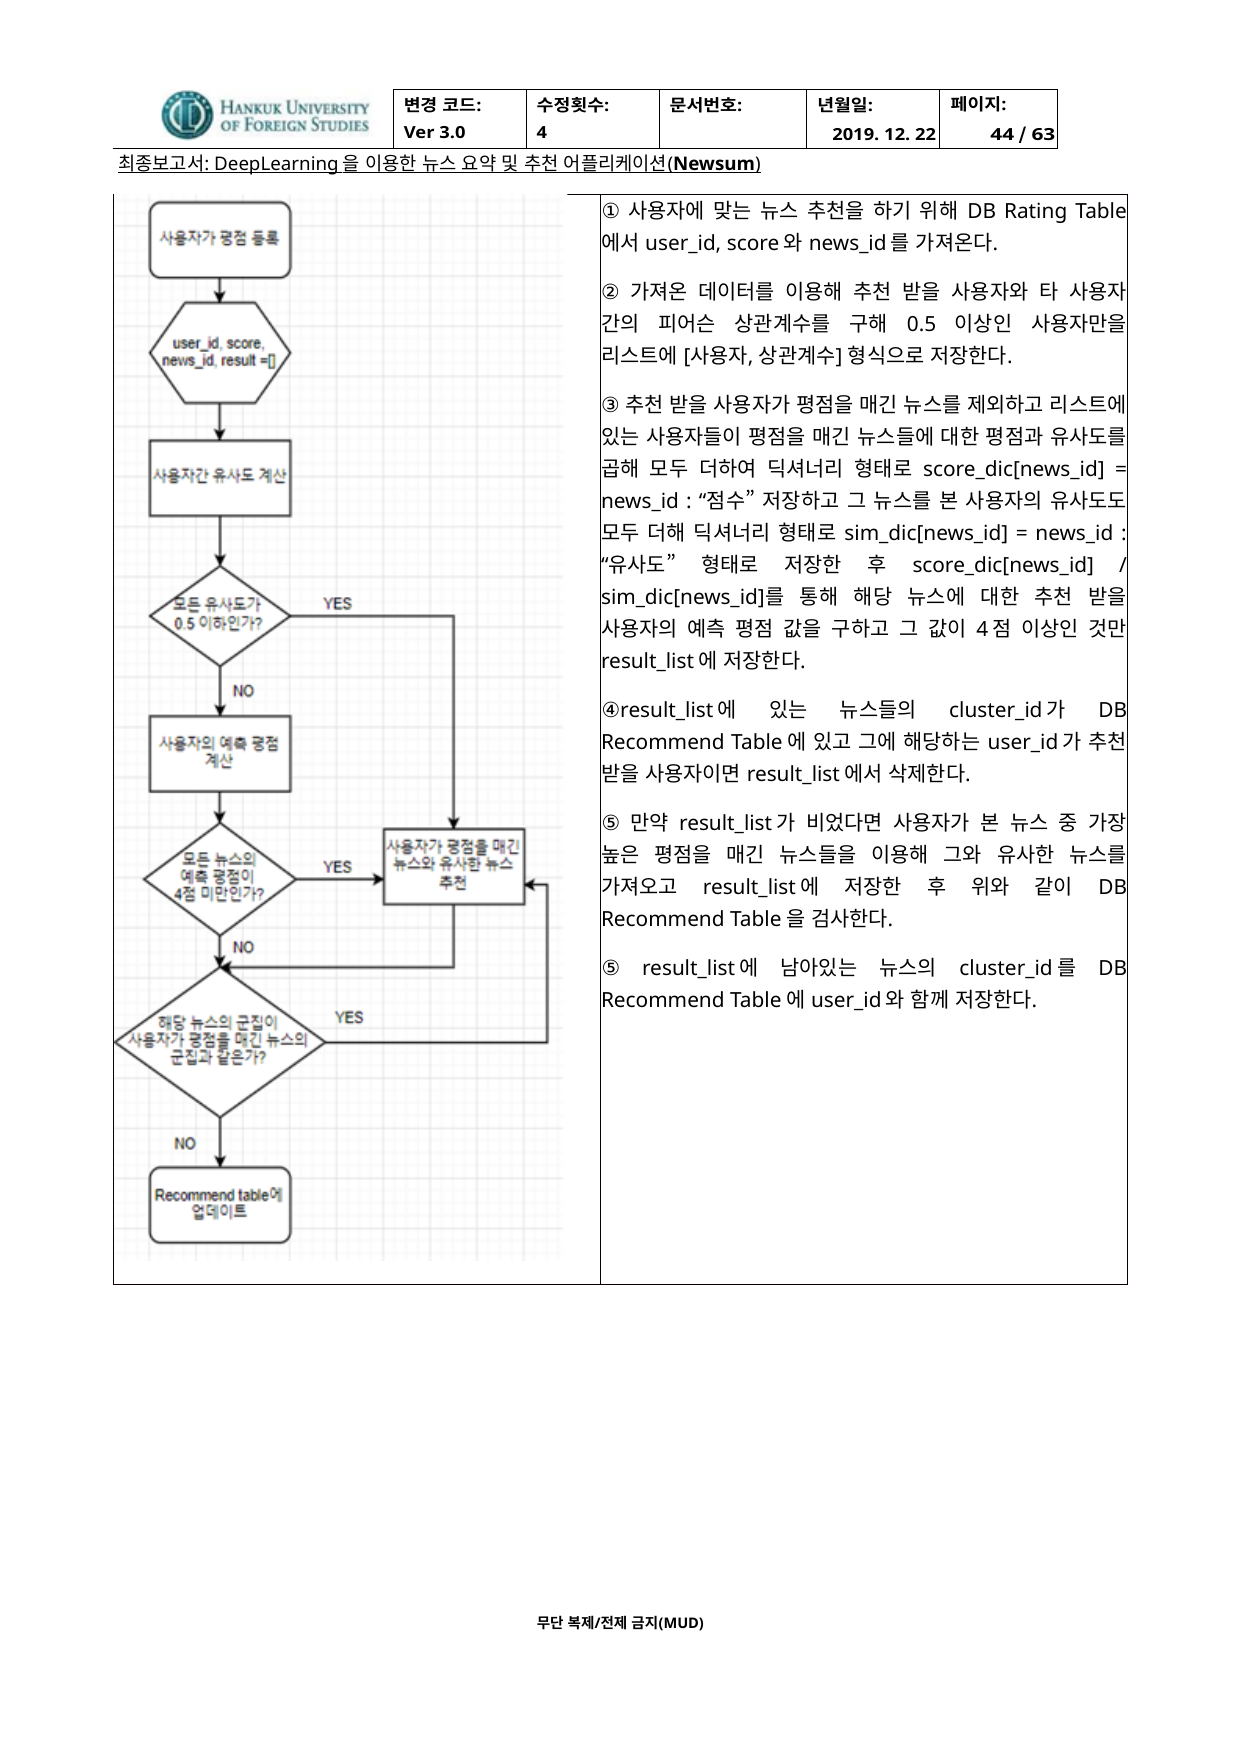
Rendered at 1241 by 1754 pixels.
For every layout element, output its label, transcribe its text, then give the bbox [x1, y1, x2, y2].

table_header ① 사용자에 맞는 뉴스 추천을 하기 위해 DB Rating Table에서 user_id, score와 news_id를 가져온다. ② 가져온 데이터를 이용해 추천 받을 사용자와 타 사용자 간의 피어슨 상관계수를 구해 0.5 이상인 사용자만을 리스트에 [사용자, 상관계수] 형식으로 저장한다. ③ 추천 받을 사용자가 평점을 매긴 뉴스를 제외하고 리스트에 있는 사용자들이 평점을 매긴 뉴스들에 대한 평점과 유사도를 곱해 모두 더하여 딕셔너리 형태로 score_dic[news_id] = news_id : “점수” 저장하고 그 뉴스를 본 사용자의 유사도도 모두 더해 딕셔너리 형태로 sim_dic[news_id] = news_id : “유사도” 형태로 저장한 후 score_dic[news_id] / sim_dic[news_id]를 통해 해당 뉴스에 대한 추천 받을 사용자의 예측 평점 값을 구하고 그 값이 4점 이상인 것만 result_list에 저장한다. ④result_list에 있는 뉴스들의 cluster_id가 DB Recommend Table에 있고 그에 해당하는 user_id가 추천 받을 사용자이면 result_list에서 삭제한다. ⑤ 만약 result_list가 비었다면 사용자가 본 뉴스 중 가장 높은 평점을 매긴 뉴스들을 이용해 그와 유사한 뉴스를 가져오고 result_list에 저장한 후 위와 같이 DB Recommend Table을 검사한다. ⑤ result_list에 남아있는 뉴스의 cluster_id를 DB Recommend Table에 user_id와 함께 저장한다. [601, 195, 1127, 1284]
picture [114, 194, 568, 1261]
table_header [114, 195, 600, 1284]
picture [159, 89, 377, 144]
